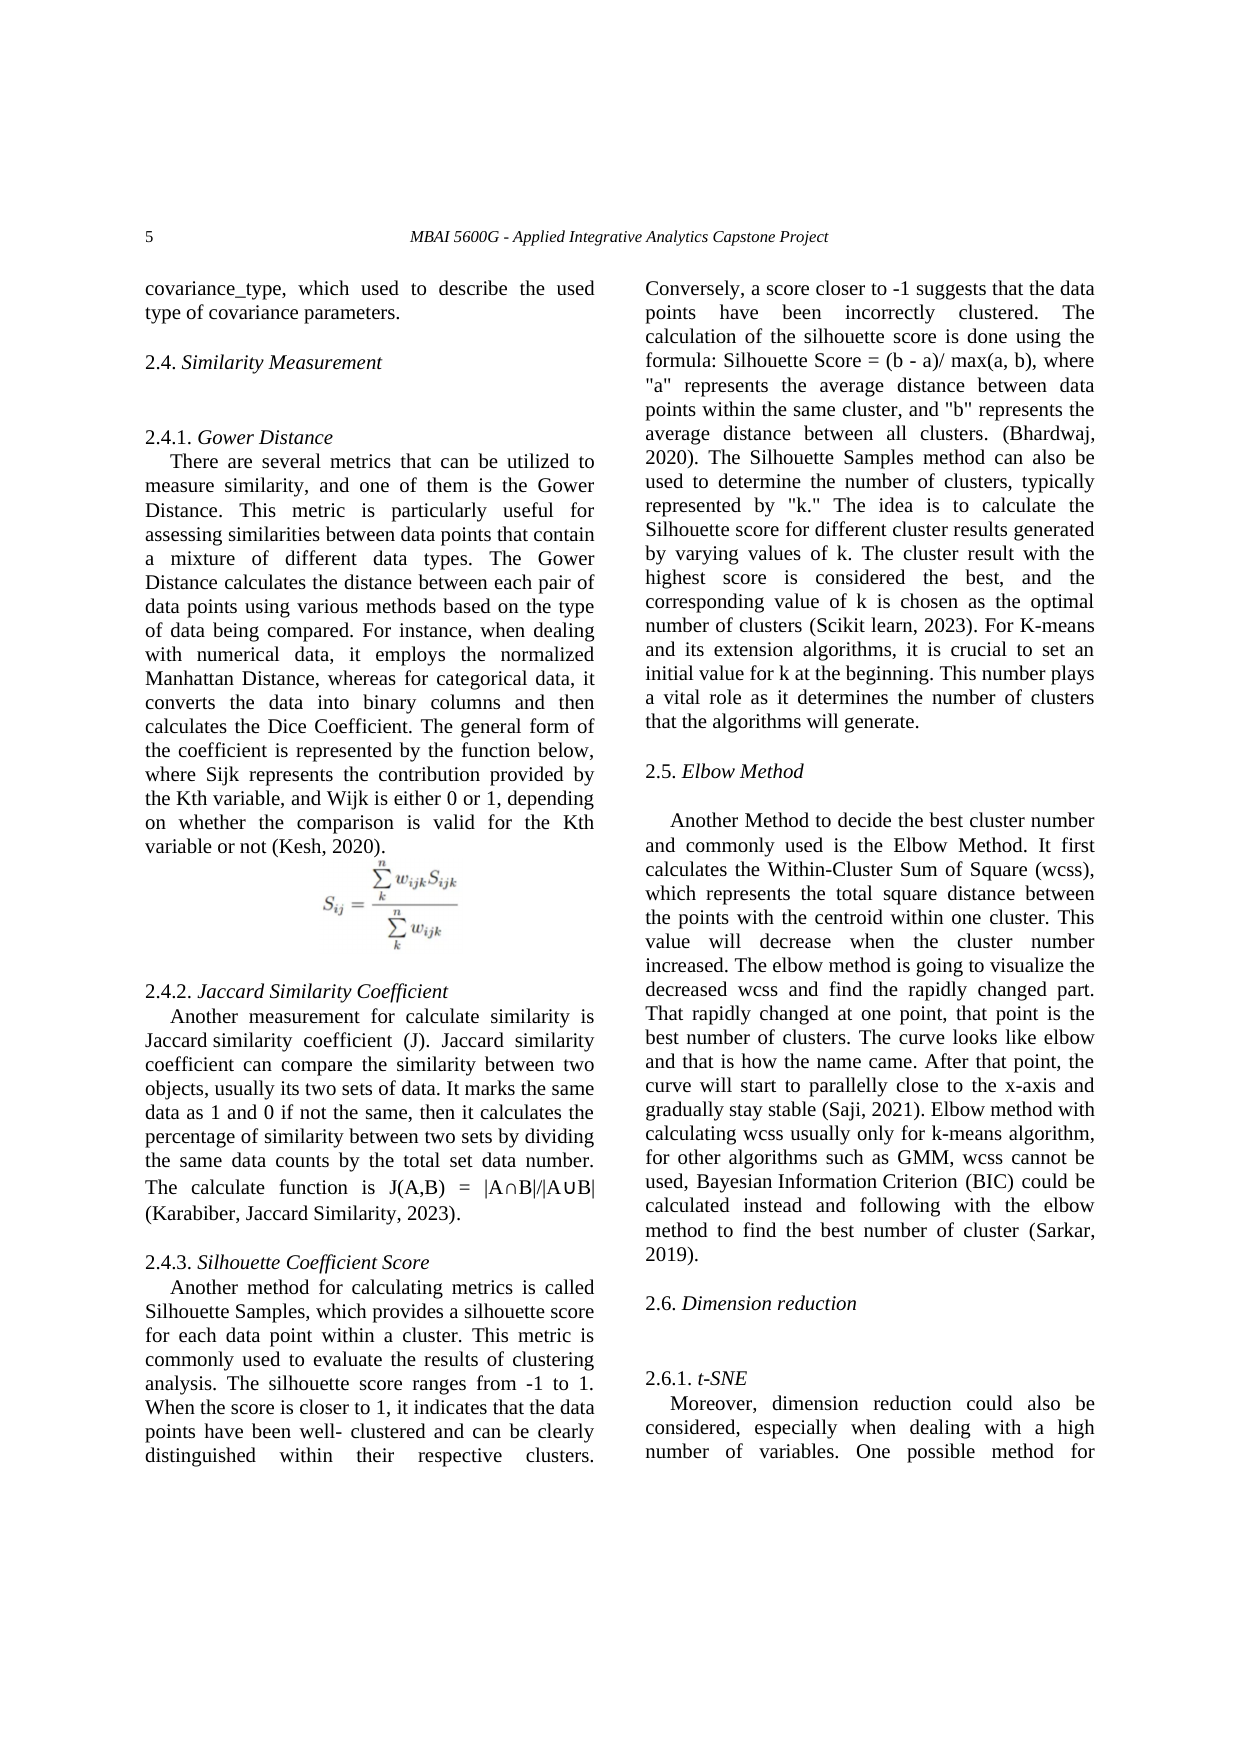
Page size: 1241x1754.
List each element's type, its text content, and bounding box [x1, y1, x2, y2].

text t-SNE [645, 1366, 1095, 1391]
picture [319, 858, 463, 954]
text Elbow Method [645, 758, 1095, 783]
text Dimension reduction [645, 1291, 1095, 1316]
text Gower Distance [145, 424, 595, 449]
text There are several metrics that can be utilized to measure similarity, and one of them is the Gower Distance. This metric is particularly useful for assessing similarities between data points that contain a mixture of different data types. The Gower Distance calculates the distance between each pair of data points using various methods based on the type of data being compared. For instance, when dealing with numerical data, it employs the normalized Manhattan Distance, whereas for categorical data, it converts the data into binary columns and then calculates the Dice Coefficient. The general form of the coefficient is represented by the function below, where Sijk represents the contribution provided by the Kth variable, and Wijk is either 0 or 1, depending on whether the comparison is valid for the Kth variable or not . [145, 449, 595, 858]
text Another method for calculating metrics is called Silhouette Samples, which provides a silhouette score for each data point within a cluster. This metric is commonly used to evaluate the results of clustering analysis. The silhouette score ranges from -1 to 1. When the score is closer to 1, it indicates that the data points have been well- clustered and can be clearly distinguished within their respective clusters. Conversely, a score closer to -1 suggests that the data points have been incorrectly clustered. The calculation of the silhouette score is done using the formula: Silhouette Score = (b - a)/ max(a, b), where "a" represents the average distance between data points within the same cluster, and "b" represents the average distance between all clusters. . The Silhouette Samples method can also be used to determine the number of clusters, typically represented by "k." The idea is to calculate the Silhouette score for different cluster results generated by varying values of k. The cluster result with the highest score is considered the best, and the corresponding value of k is chosen as the optimal number of clusters . For K-means and its extension algorithms, it is crucial to set an initial value for k at the beginning. This number plays a vital role as it determines the number of clusters that the algorithms will generate. [645, 276, 1095, 733]
text Jaccard Similarity Coefficient [145, 979, 595, 1004]
text Another Method to decide the best cluster number and commonly used is the Elbow Method. It first calculates the Within-Cluster Sum of Square (wcss), which represents the total square distance between the points with the centroid within one cluster. This value will decrease when the cluster number increased. The elbow method is going to visualize the decreased wcss and find the rapidly changed part. That rapidly changed at one point, that point is the best number of clusters. The curve looks like elbow and that is how the name came. After that point, the curve will start to parallelly close to the x-axis and gradually stay stable. Elbow method with calculating wcss usually only for k-means algorithm, for other algorithms such as GMM, wcss cannot be used, Bayesian Information Criterion (BIC) could be calculated instead and following with the elbow method to find the best number of cluster. [645, 808, 1095, 1266]
text Another method for calculating metrics is called Silhouette Samples, which provides a silhouette score for each data point within a cluster. This metric is commonly used to evaluate the results of clustering analysis. The silhouette score ranges from -1 to 1. When the score is closer to 1, it indicates that the data points have been well- clustered and can be clearly distinguished within their respective clusters. Conversely, a score closer to -1 suggests that the data points have been incorrectly clustered. The calculation of the silhouette score is done using the formula: Silhouette Score = (b - a)/ max(a, b), where "a" represents the average distance between data points within the same cluster, and "b" represents the average distance between all clusters. . The Silhouette Samples method can also be used to determine the number of clusters, typically represented by "k." The idea is to calculate the Silhouette score for different cluster results generated by varying values of k. The cluster result with the highest score is considered the best, and the corresponding value of k is chosen as the optimal number of clusters . For K-means and its extension algorithms, it is crucial to set an initial value for k at the beginning. This number plays a vital role as it determines the number of clusters that the algorithms will generate. [145, 1275, 595, 1467]
text Another measurement for calculate similarity is Jaccard similarity coefficient (J). Jaccard similarity coefficient can compare the similarity between two objects, usually its two sets of data. It marks the same data as 1 and 0 if not the same, then it calculates the percentage of similarity between two sets by dividing the same data counts by the total set data number. The calculate function is J(A,B) = |A∩B|/|A∪B|. [145, 1004, 595, 1225]
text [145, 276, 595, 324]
text Similarity Measurement [145, 349, 595, 374]
text Silhouette Coefficient Score [145, 1250, 595, 1275]
